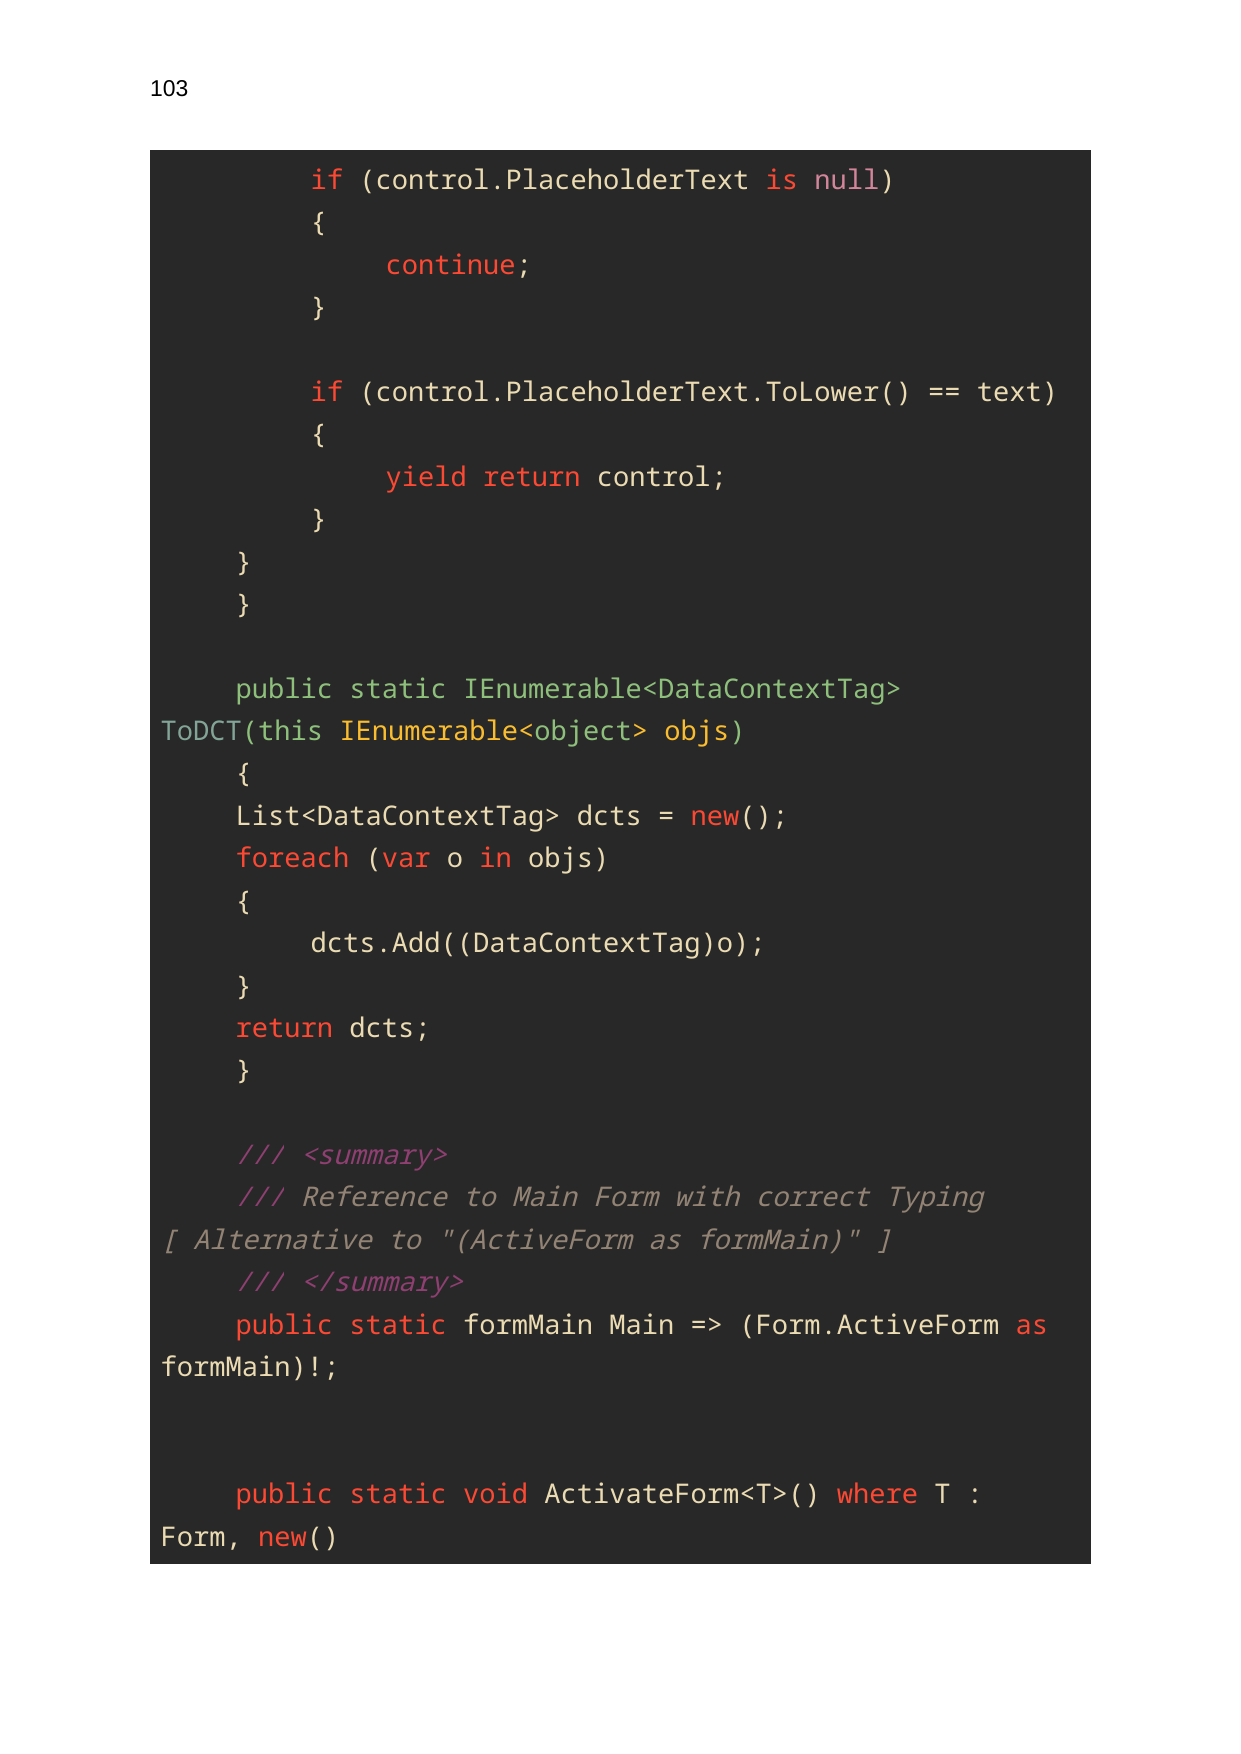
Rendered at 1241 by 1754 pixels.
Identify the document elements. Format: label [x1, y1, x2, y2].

table_header [150, 150, 1091, 1564]
